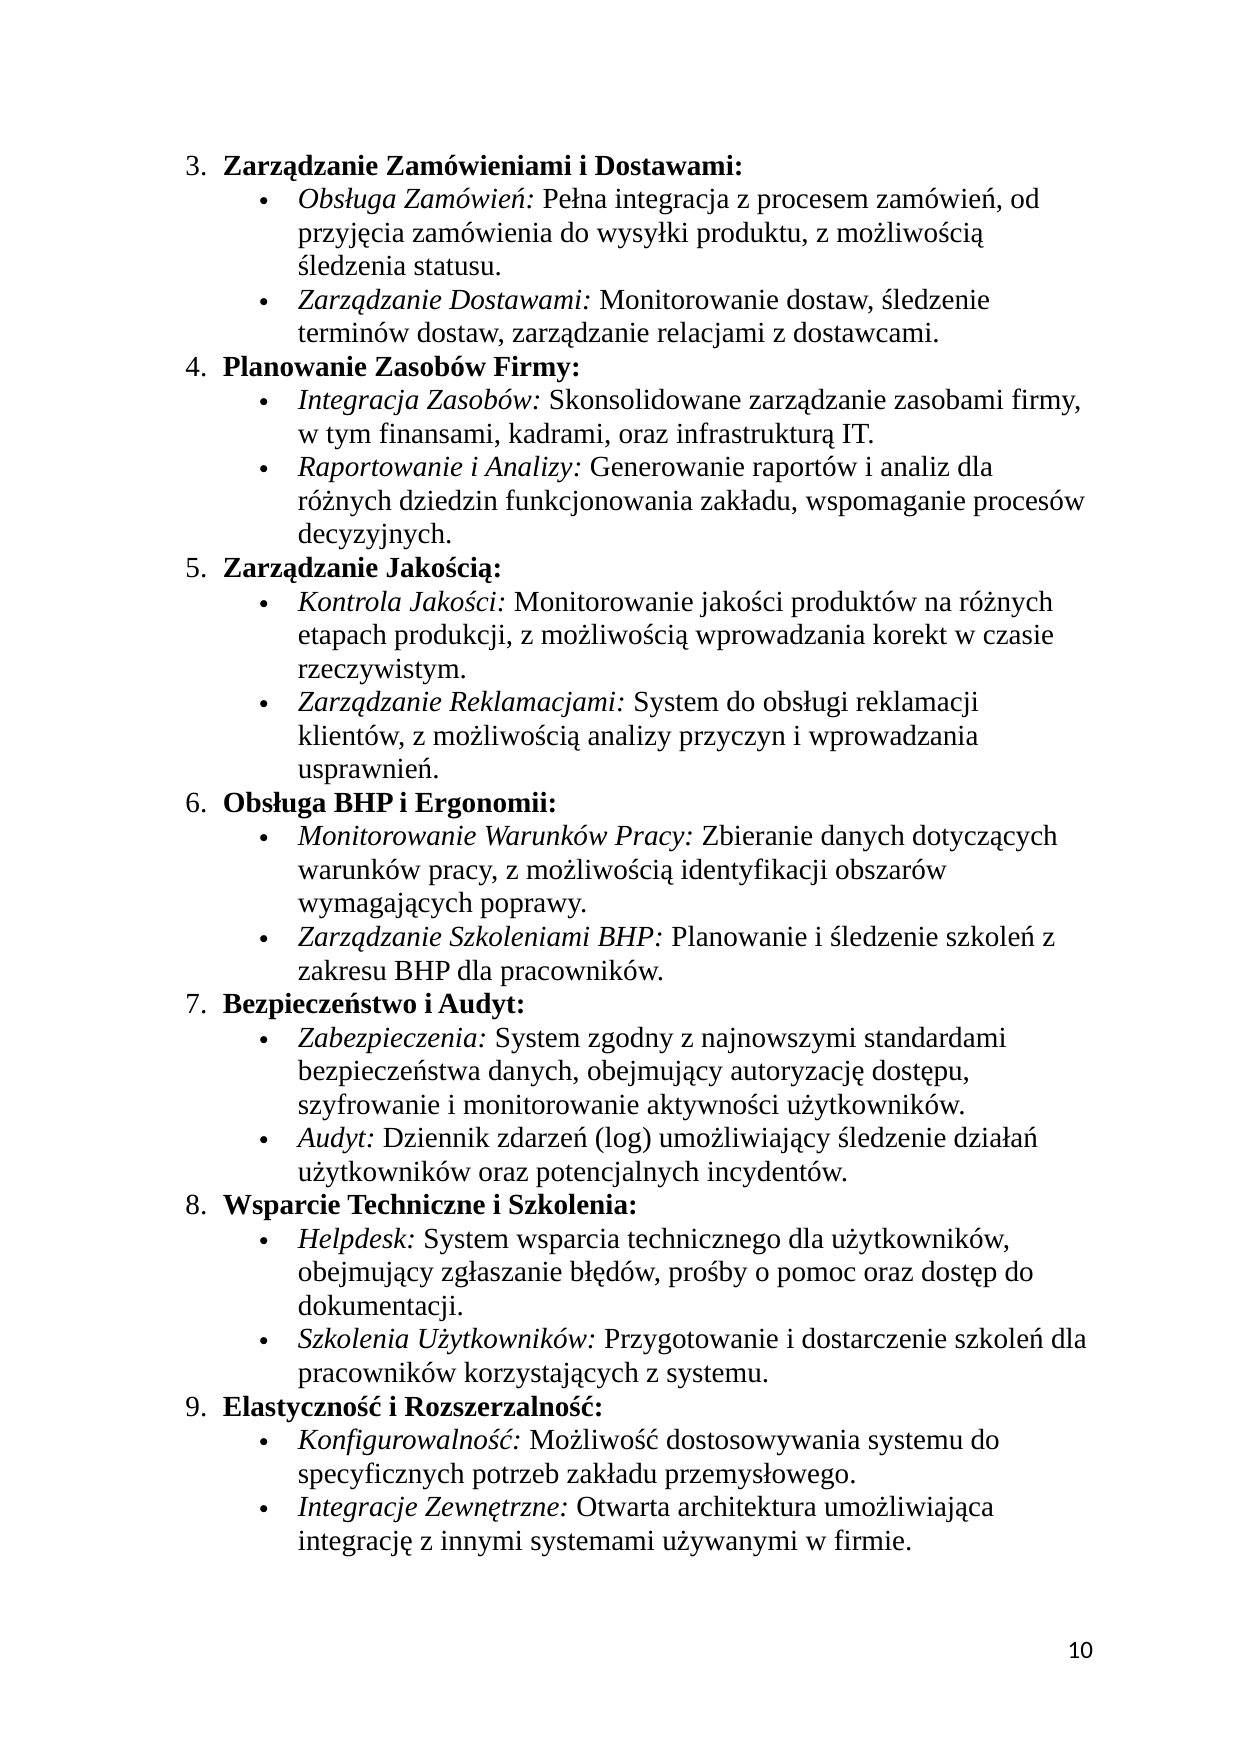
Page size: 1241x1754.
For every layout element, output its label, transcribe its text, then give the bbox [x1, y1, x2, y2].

list Kontrola Jakości: Monitorowanie jakości produktów na różnych etapach produkcji, z możliwością wprowadzania korekt w czasie rzeczywistym. [260, 584, 1093, 684]
list Raportowanie i Analizy: Generowanie raportów i analiz dla różnych dziedzin funkcjonowania zakładu, wspomaganie procesów decyzyjnych. [260, 449, 1093, 550]
list Zarządzanie Dostawami: Monitorowanie dostaw, śledzenie terminów dostaw, zarządzanie relacjami z dostawcami. [260, 282, 1093, 349]
list Zarządzanie Szkoleniami BHP: Planowanie i śledzenie szkoleń z zakresu BHP dla pracowników. [260, 919, 1093, 986]
list Obsługa BHP i Ergonomii: [185, 785, 1093, 818]
list Integracje Zewnętrzne: Otwarta architektura umożliwiająca integrację z innymi systemami używanymi w firmie. [260, 1489, 1093, 1556]
list Elastyczność i Rozszerzalność: [185, 1389, 1093, 1422]
list Wsparcie Techniczne i Szkolenia: [185, 1187, 1093, 1221]
list Audyt: Dziennik zdarzeń (log) umożliwiający śledzenie działań użytkowników oraz potencjalnych incydentów. [260, 1120, 1093, 1187]
list Planowanie Zasobów Firmy: [185, 349, 1093, 382]
list Zarządzanie Jakością: [185, 550, 1093, 584]
list Obsługa Zamówień: Pełna integracja z procesem zamówień, od przyjęcia zamówienia do wysyłki produktu, z możliwością śledzenia statusu. [260, 181, 1093, 282]
list Bezpieczeństwo i Audyt: [185, 986, 1093, 1020]
list Zarządzanie Reklamacjami: System do obsługi reklamacji klientów, z możliwością analizy przyczyn i wprowadzania usprawnień. [260, 684, 1093, 785]
list Zabezpieczenia: System zgodny z najnowszymi standardami bezpieczeństwa danych, obejmujący autoryzację dostępu, szyfrowanie i monitorowanie aktywności użytkowników. [260, 1020, 1093, 1120]
list Integracja Zasobów: Skonsolidowane zarządzanie zasobami firmy, w tym finansami, kadrami, oraz infrastrukturą IT. [260, 382, 1093, 449]
list Konfigurowalność: Możliwość dostosowywania systemu do specyficznych potrzeb zakładu przemysłowego. [260, 1422, 1093, 1489]
list Zarządzanie Zamówieniami i Dostawami: [185, 148, 1093, 181]
list Helpdesk: System wsparcia technicznego dla użytkowników, obejmujący zgłaszanie błędów, prośby o pomoc oraz dostęp do dokumentacji. [260, 1221, 1093, 1322]
list Szkolenia Użytkowników: Przygotowanie i dostarczenie szkoleń dla pracowników korzystających z systemu. [260, 1322, 1093, 1389]
list Monitorowanie Warunków Pracy: Zbieranie danych dotyczących warunków pracy, z możliwością identyfikacji obszarów wymagających poprawy. [260, 818, 1093, 919]
